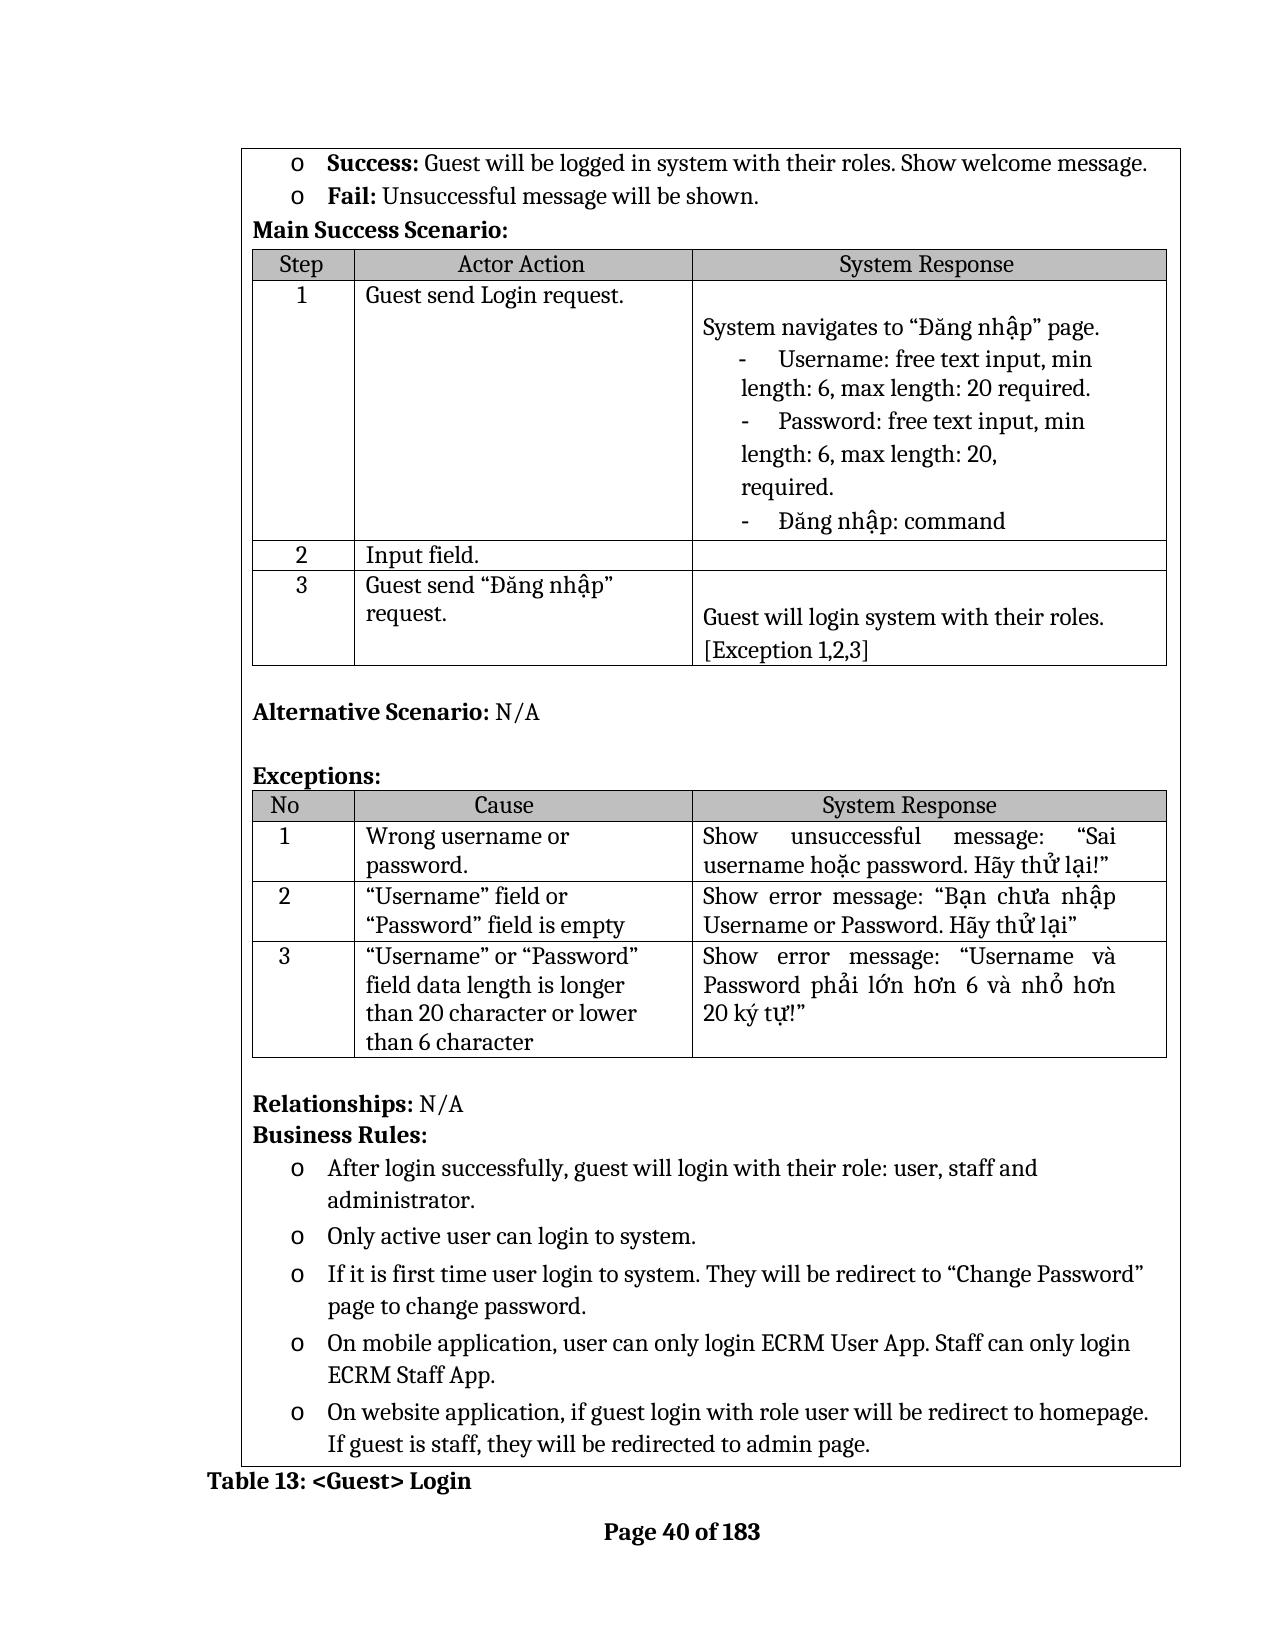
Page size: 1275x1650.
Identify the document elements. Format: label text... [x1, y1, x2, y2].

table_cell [242, 149, 1180, 1466]
